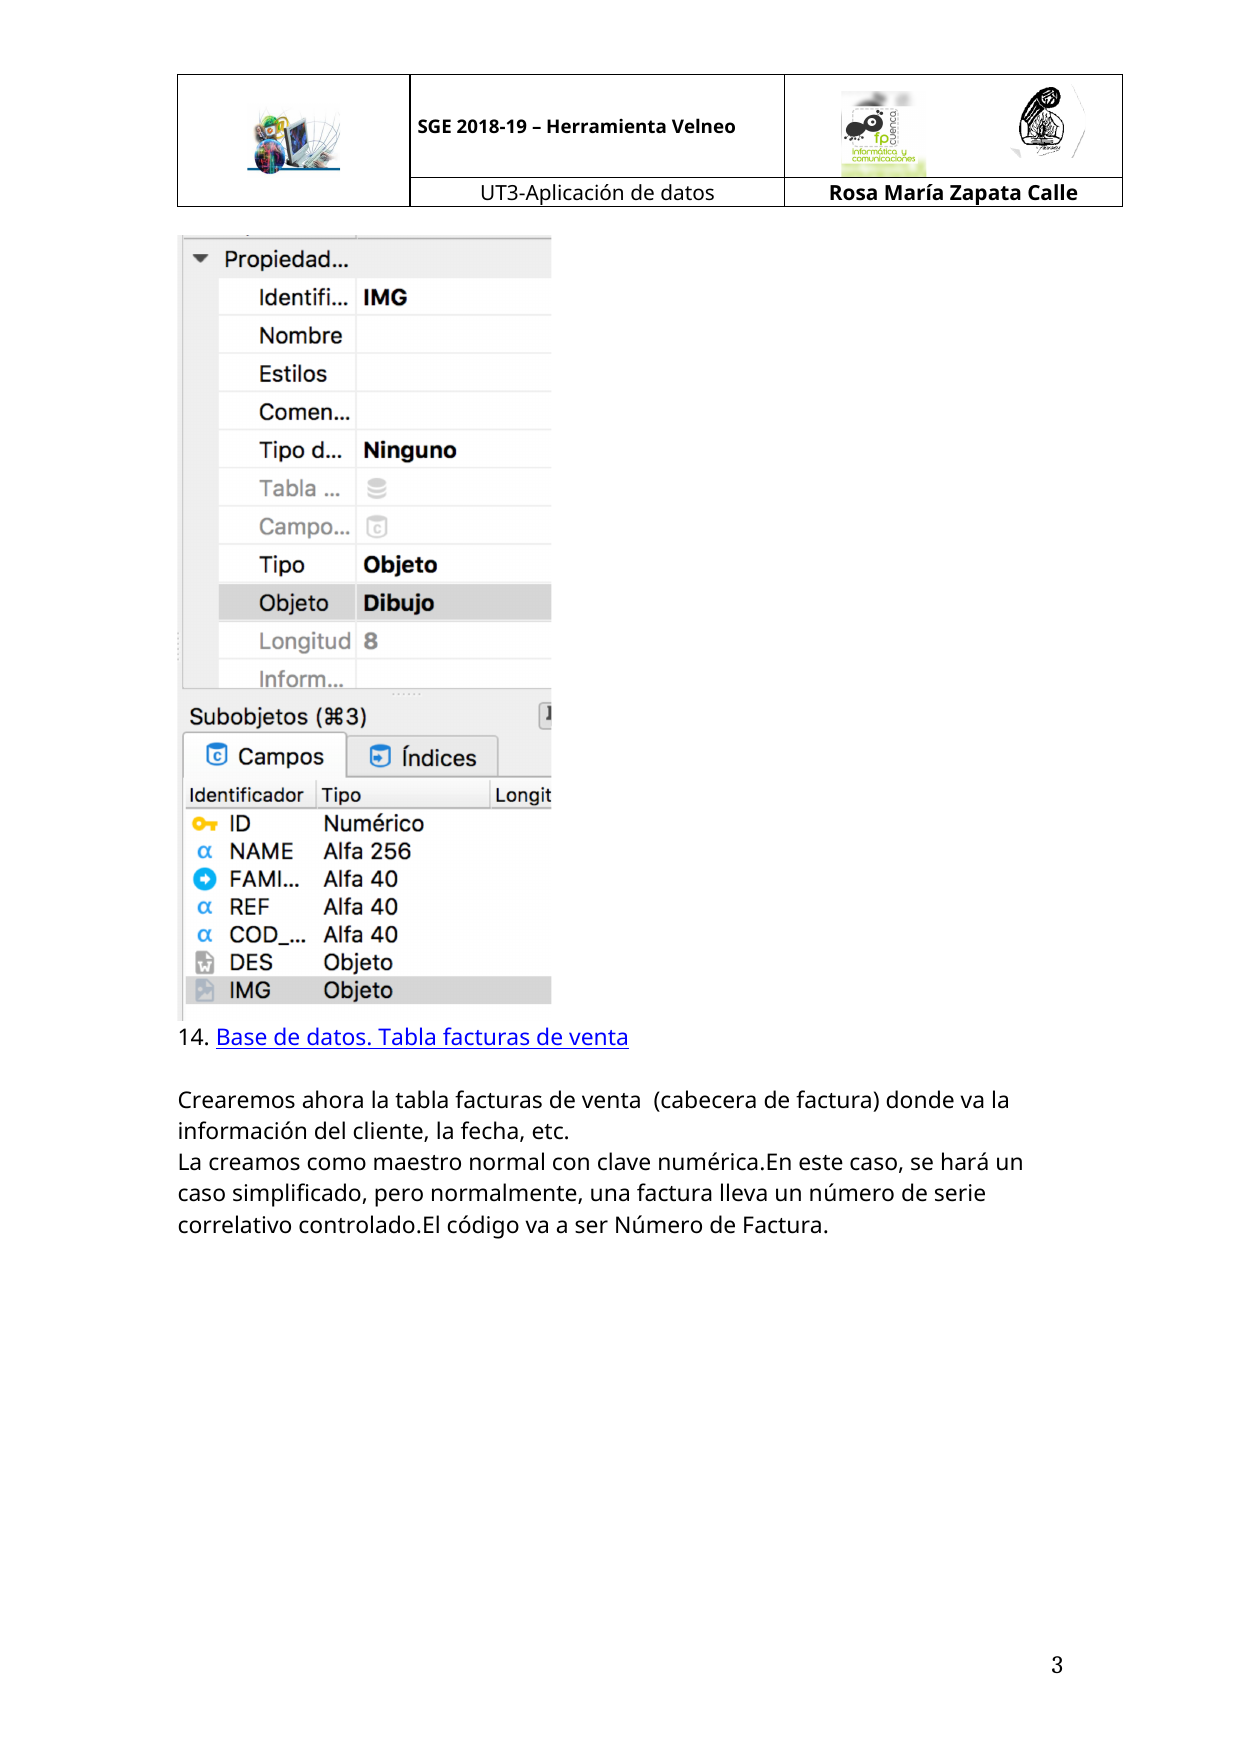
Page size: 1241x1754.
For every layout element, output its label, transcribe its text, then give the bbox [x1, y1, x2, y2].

picture [177, 235, 552, 1021]
picture [1010, 84, 1086, 158]
picture [841, 91, 927, 177]
text 14. Base de datos. Tabla facturas de venta [177, 1021, 1063, 1052]
picture [247, 103, 341, 178]
text Crearemos ahora la tabla facturas de venta (cabecera de factura) donde va la información del cliente, la fecha, etc. [177, 1083, 1063, 1146]
text La creamos como maestro normal con clave numérica.En este caso, se hará un caso simplificado, pero normalmente, una factura lleva un número de serie correlativo controlado.El código va a ser Número de Factura. [177, 1146, 1063, 1240]
